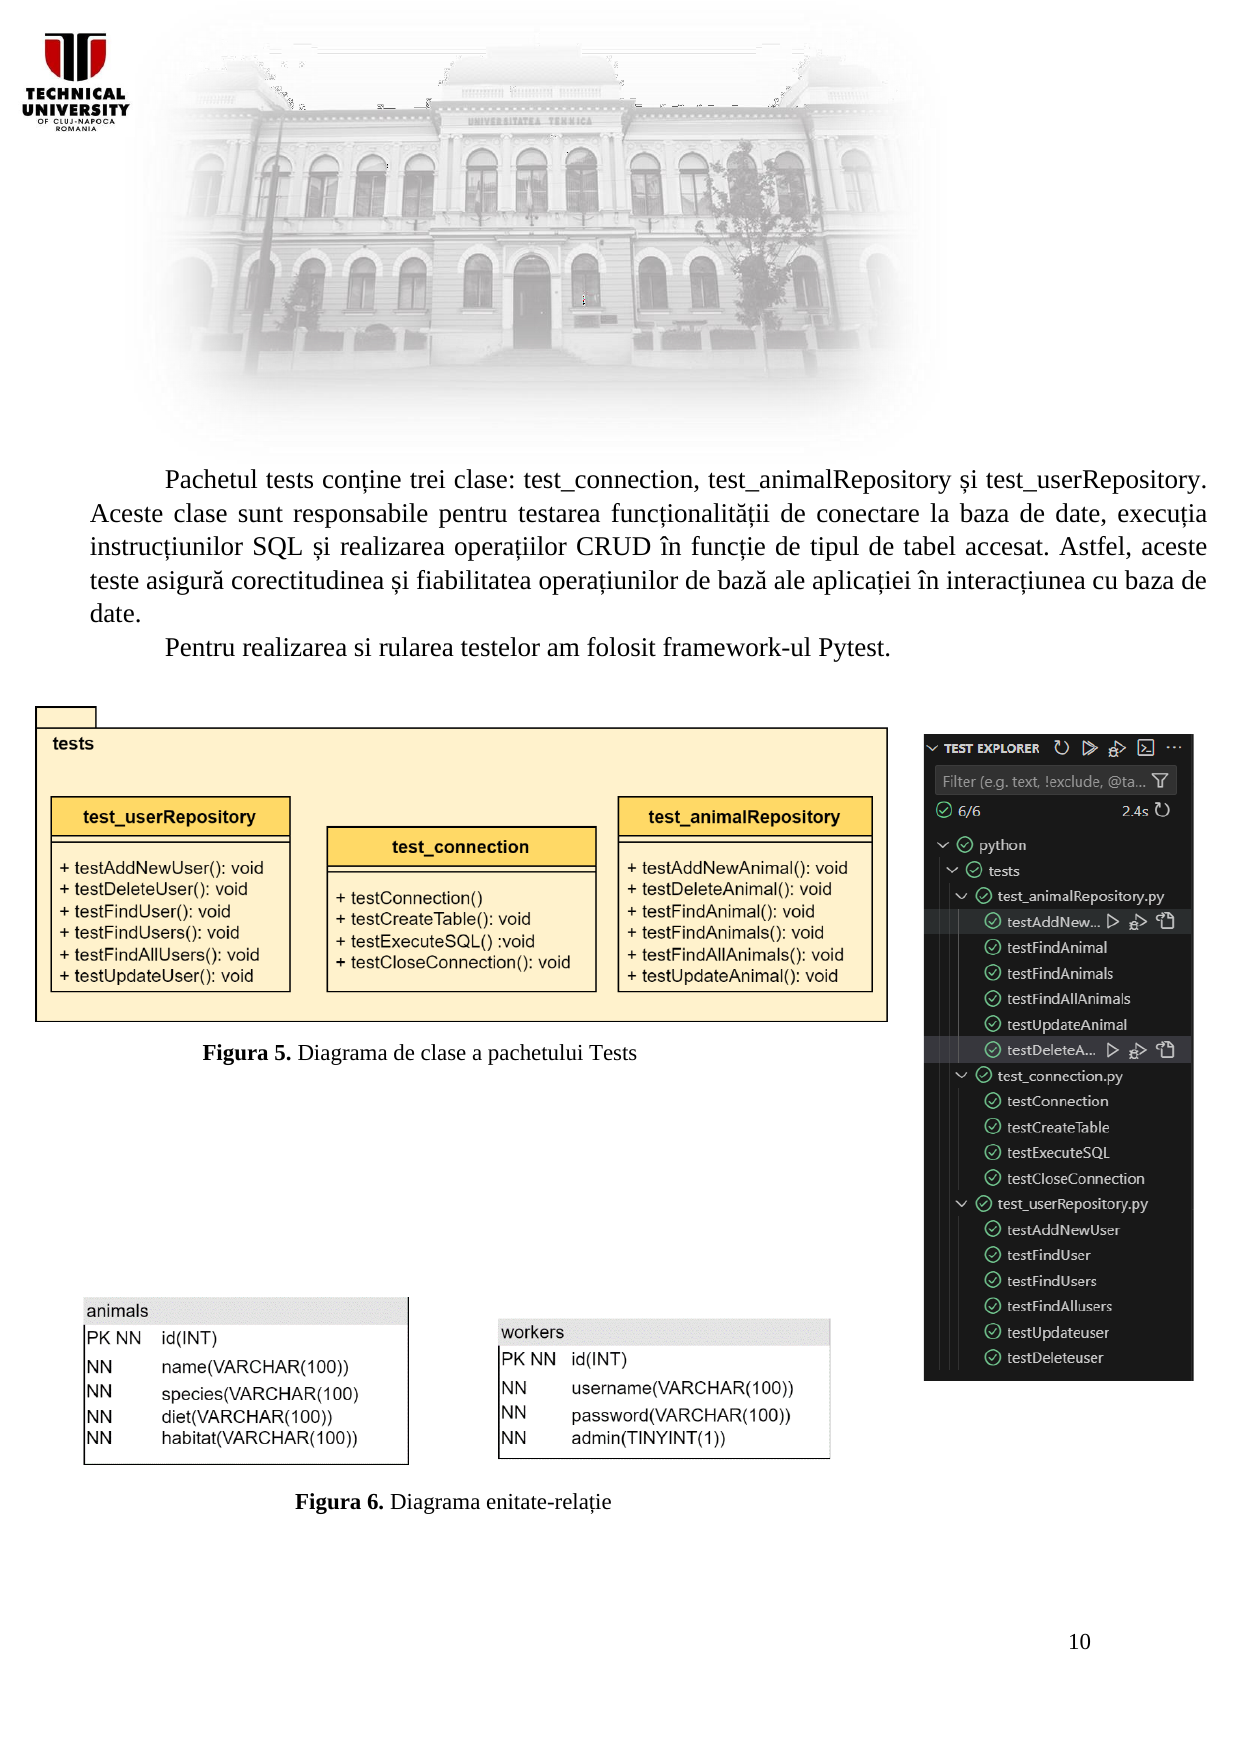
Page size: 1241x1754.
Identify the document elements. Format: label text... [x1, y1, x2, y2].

text Pentru realizarea si rularea testelor am folosit framework-ul Pytest. [89, 631, 1209, 662]
text Pachetul tests conține trei clase: test_connection, test_animalRepository și test_userRepository. Aceste clase sunt responsabile pentru testarea funcționalității de conectare la baza de date, execuția instrucțiunilor SQL și realizarea operațiilor CRUD în funcție de tipul de tabel accesat. Astfel, aceste teste asigură corectitudinea și fiabilitatea operațiunilor de bază ale aplicației în interacțiunea cu baza de date. [89, 463, 1209, 629]
picture [923, 734, 1194, 1381]
picture [35, 706, 889, 1022]
picture [14, 1, 947, 464]
picture [68, 1297, 830, 1465]
